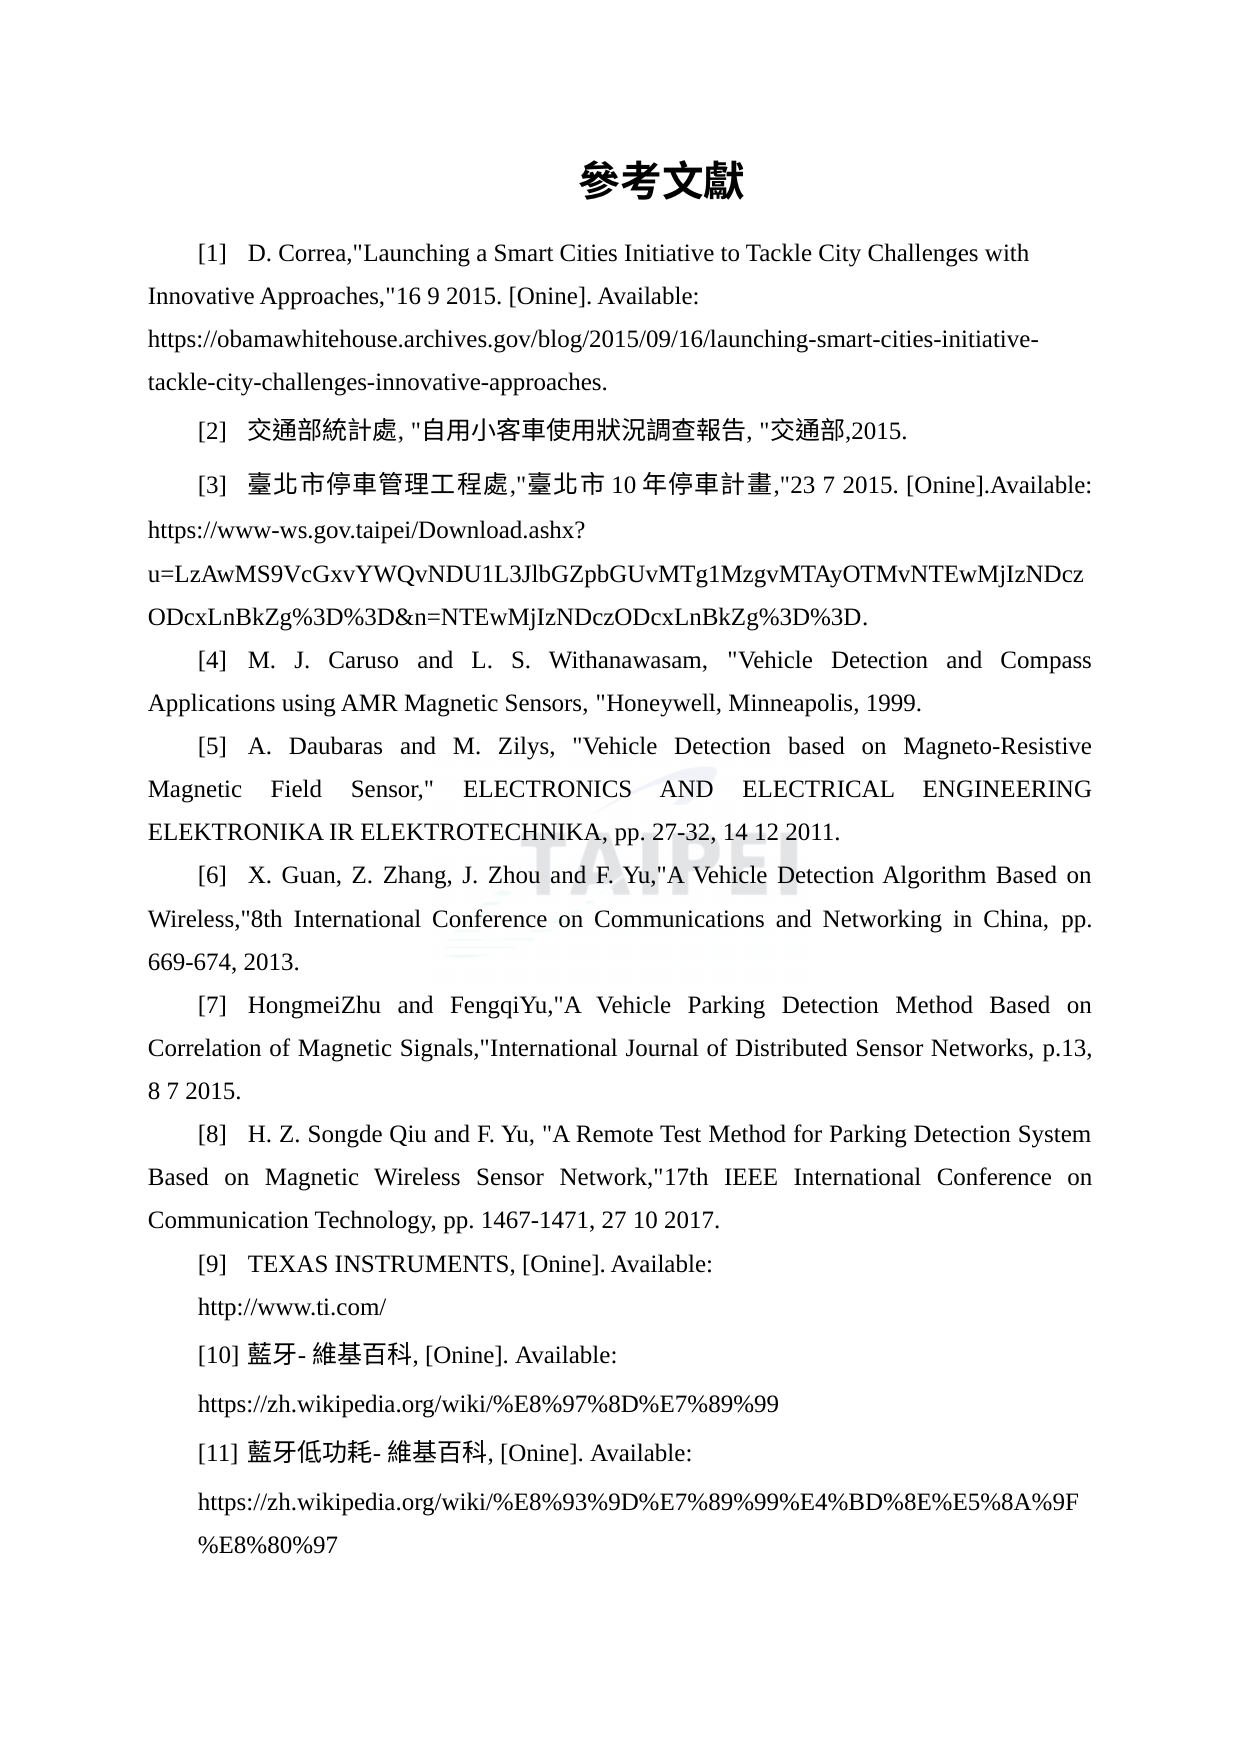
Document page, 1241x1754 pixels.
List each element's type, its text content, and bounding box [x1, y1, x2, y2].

list TEXAS INSTRUMENTS, [Onine]. Available: [148, 1249, 1092, 1277]
text https://zh.wikipedia.org/wiki/%E8%97%8D%E7%89%99 [198, 1389, 1092, 1418]
list D. Correa,"Launching a Smart Cities Initiative to Tackle City Challenges with Innovative Approaches,"16 9 2015. [Onine]. Available: https://obamawhitehouse.archives.gov/blog/2015/09/16/launching-smart-cities-initiative-tackle-city-challenges-innovative-approaches. [148, 238, 1092, 396]
list 藍牙- 維基百科, [Onine]. Available: [148, 1335, 1092, 1371]
list X. Guan, Z. Zhang, J. Zhou and F. Yu,"A Vehicle Detection Algorithm Based on Wireless,"8th International Conference on Communications and Networking in China, pp. 669-674, 2013. [148, 861, 1092, 976]
title 參考文獻 [148, 148, 1092, 208]
text https://zh.wikipedia.org/wiki/%E8%93%9D%E7%89%99%E4%BD%8E%E5%8A%9F%E8%80%97 [198, 1487, 1092, 1559]
list 交通部統計處, "自用小客車使用狀況調查報告, "交通部,2015. [148, 411, 1092, 447]
list HongmeiZhu and FengqiYu,"A Vehicle Parking Detection Method Based on Correlation of Magnetic Signals,"International Journal of Distributed Sensor Networks, p.13, 8 7 2015. [148, 990, 1092, 1105]
text http://www.ti.com/ [198, 1292, 1092, 1321]
list H. Z. Songde Qiu and F. Yu, "A Remote Test Method for Parking Detection System Based on Magnetic Wireless Sensor Network,"17th IEEE International Conference on Communication Technology, pp. 1467-1471, 27 10 2017. [148, 1119, 1092, 1234]
list M. J. Caruso and L. S. Withanawasam, "Vehicle Detection and Compass Applications using AMR Magnetic Sensors, "Honeywell, Minneapolis, 1999. [148, 645, 1092, 717]
list 臺北市停車管理工程處,"臺北市10年停車計畫,"23 7 2015. [Onine].Available: https://www-ws.gov.taipei/Download.ashx?u=LzAwMS9VcGxvYWQvNDU1L3JlbGZpbGUvMTg1MzgvMTAyOTMvNTEwMjIzNDczODcxLnBkZg%3D%3D&n=NTEwMjIzNDczODcxLnBkZg%3D%3D. [148, 465, 1092, 631]
list 藍牙低功耗- 維基百科, [Onine]. Available: [148, 1432, 1092, 1469]
list A. Daubaras and M. Zilys, "Vehicle Detection based on Magneto-Resistive Magnetic Field Sensor," ELECTRONICS AND ELECTRICAL ENGINEERING ELEKTRONIKA IR ELEKTROTECHNIKA, pp. 27-32, 14 12 2011. [148, 731, 1092, 846]
